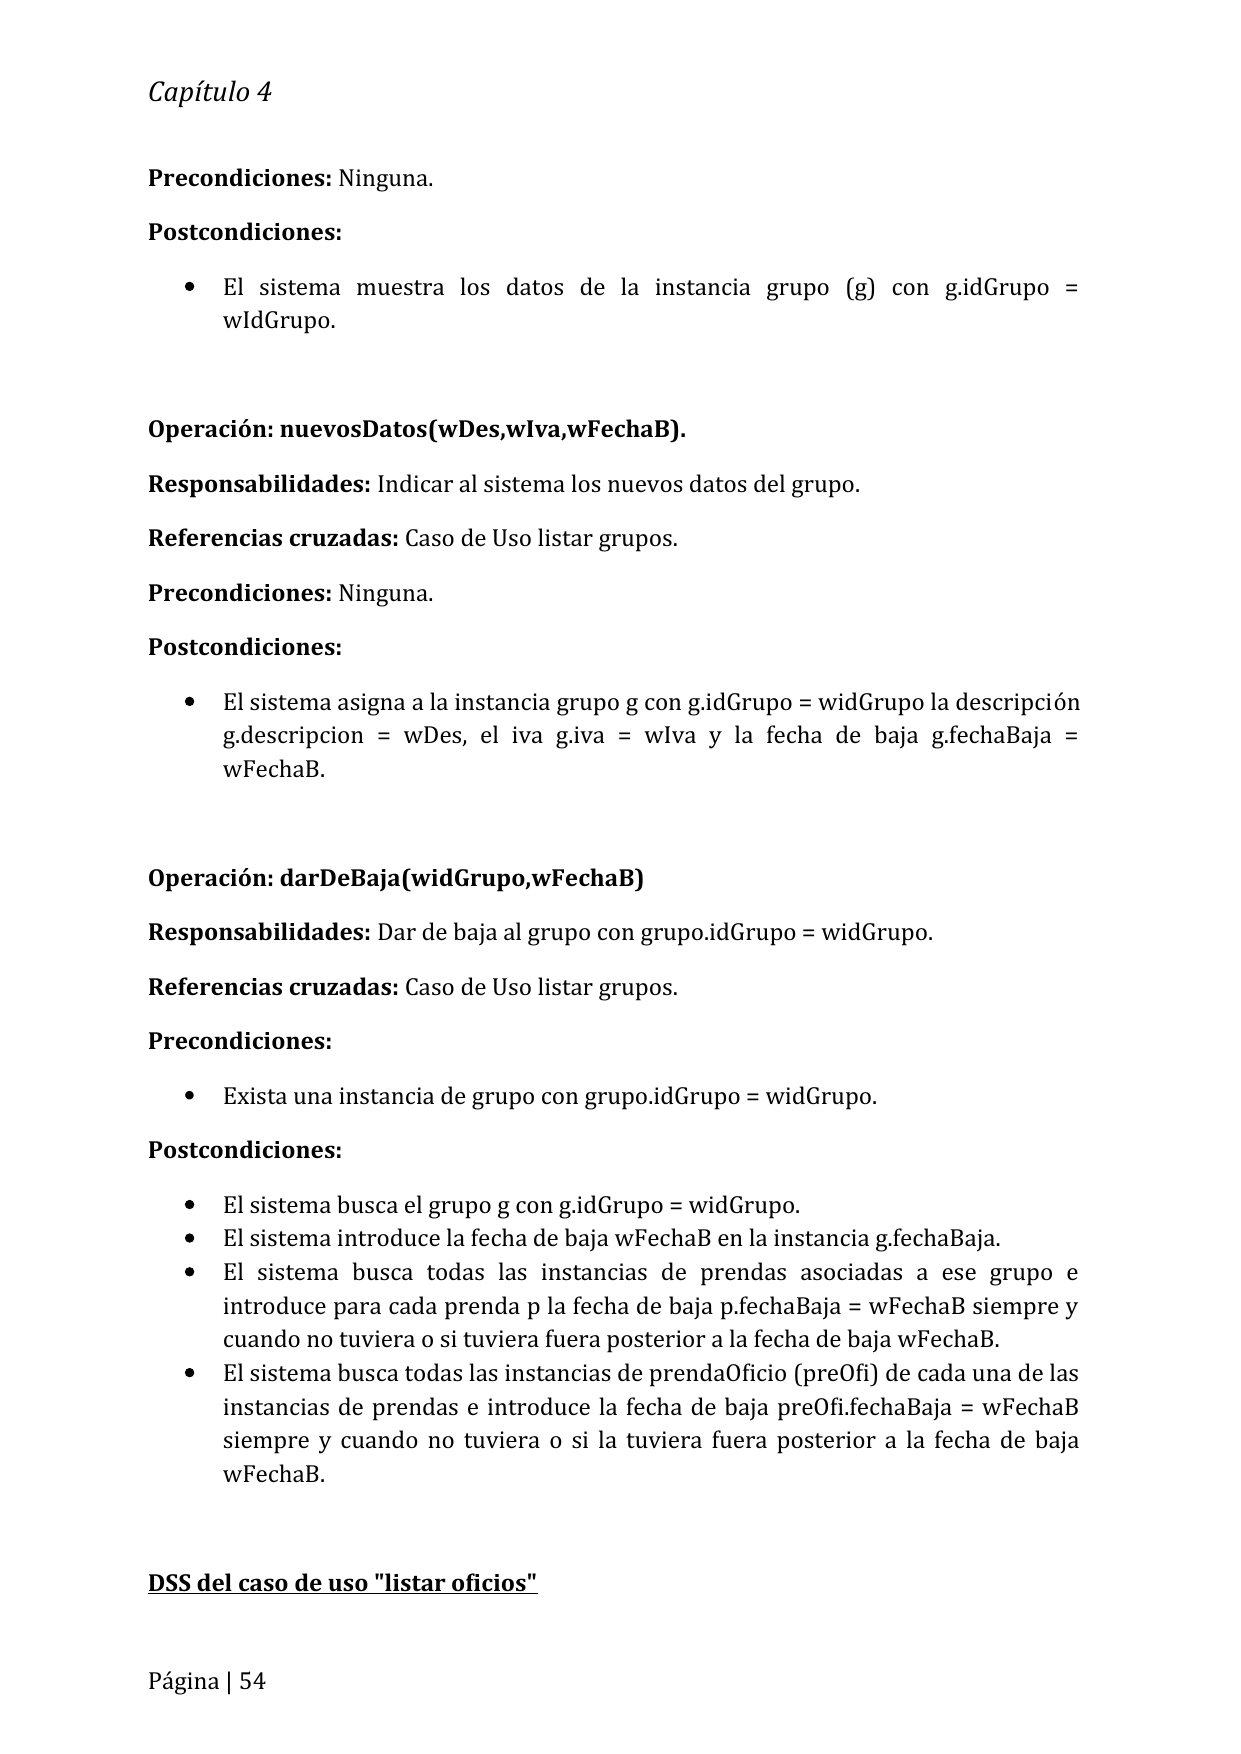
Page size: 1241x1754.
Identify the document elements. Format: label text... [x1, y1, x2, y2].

text Operación: nuevosDatos(wDes,wIva,wFechaB). [148, 414, 1081, 443]
text DSS del caso de uso "listar oficios" [148, 1568, 1081, 1597]
text Precondiciones: [148, 1026, 1081, 1055]
list El sistema muestra los datos de la instancia grupo (g) con g.idGrupo = wIdGrupo. [185, 271, 1081, 334]
text Precondiciones: Ninguna. [148, 577, 1081, 607]
list El sistema asigna a la instancia grupo g con g.idGrupo = widGrupo la descripción g.descripcion = wDes, el iva g.iva = wIva y la fecha de baja g.fechaBaja = wFechaB. [185, 686, 1081, 783]
text Precondiciones: Ninguna. [148, 162, 1081, 192]
text Postcondiciones: [148, 1135, 1081, 1164]
list El sistema busca todas las instancias de prendaOficio (preOfi) de cada una de las instancias de prendas e introduce la fecha de baja preOfi.fechaBaja = wFechaB siempre y cuando no tuviera o si la tuviera fuera posterior a la fecha de baja wFechaB. [185, 1358, 1081, 1488]
list El sistema busca el grupo g con g.idGrupo = widGrupo. [185, 1189, 1081, 1219]
text Postcondiciones: [148, 632, 1081, 661]
text Operación: darDeBaja(widGrupo,wFechaB) [148, 863, 1081, 892]
text Referencias cruzadas: Caso de Uso listar grupos. [148, 523, 1081, 552]
text Responsabilidades: Indicar al sistema los nuevos datos del grupo. [148, 468, 1081, 498]
list El sistema busca todas las instancias de prendas asociadas a ese grupo e introduce para cada prenda p la fecha de baja p.fechaBaja = wFechaB siempre y cuando no tuviera o si tuviera fuera posterior a la fecha de baja wFechaB. [185, 1257, 1081, 1353]
text Responsabilidades: Dar de baja al grupo con grupo.idGrupo = widGrupo. [148, 917, 1081, 946]
text Referencias cruzadas: Caso de Uso listar grupos. [148, 972, 1081, 1001]
text Postcondiciones: [148, 217, 1081, 246]
list Exista una instancia de grupo con grupo.idGrupo = widGrupo. [185, 1081, 1081, 1110]
list El sistema introduce la fecha de baja wFechaB en la instancia g.fechaBaja. [185, 1223, 1081, 1252]
